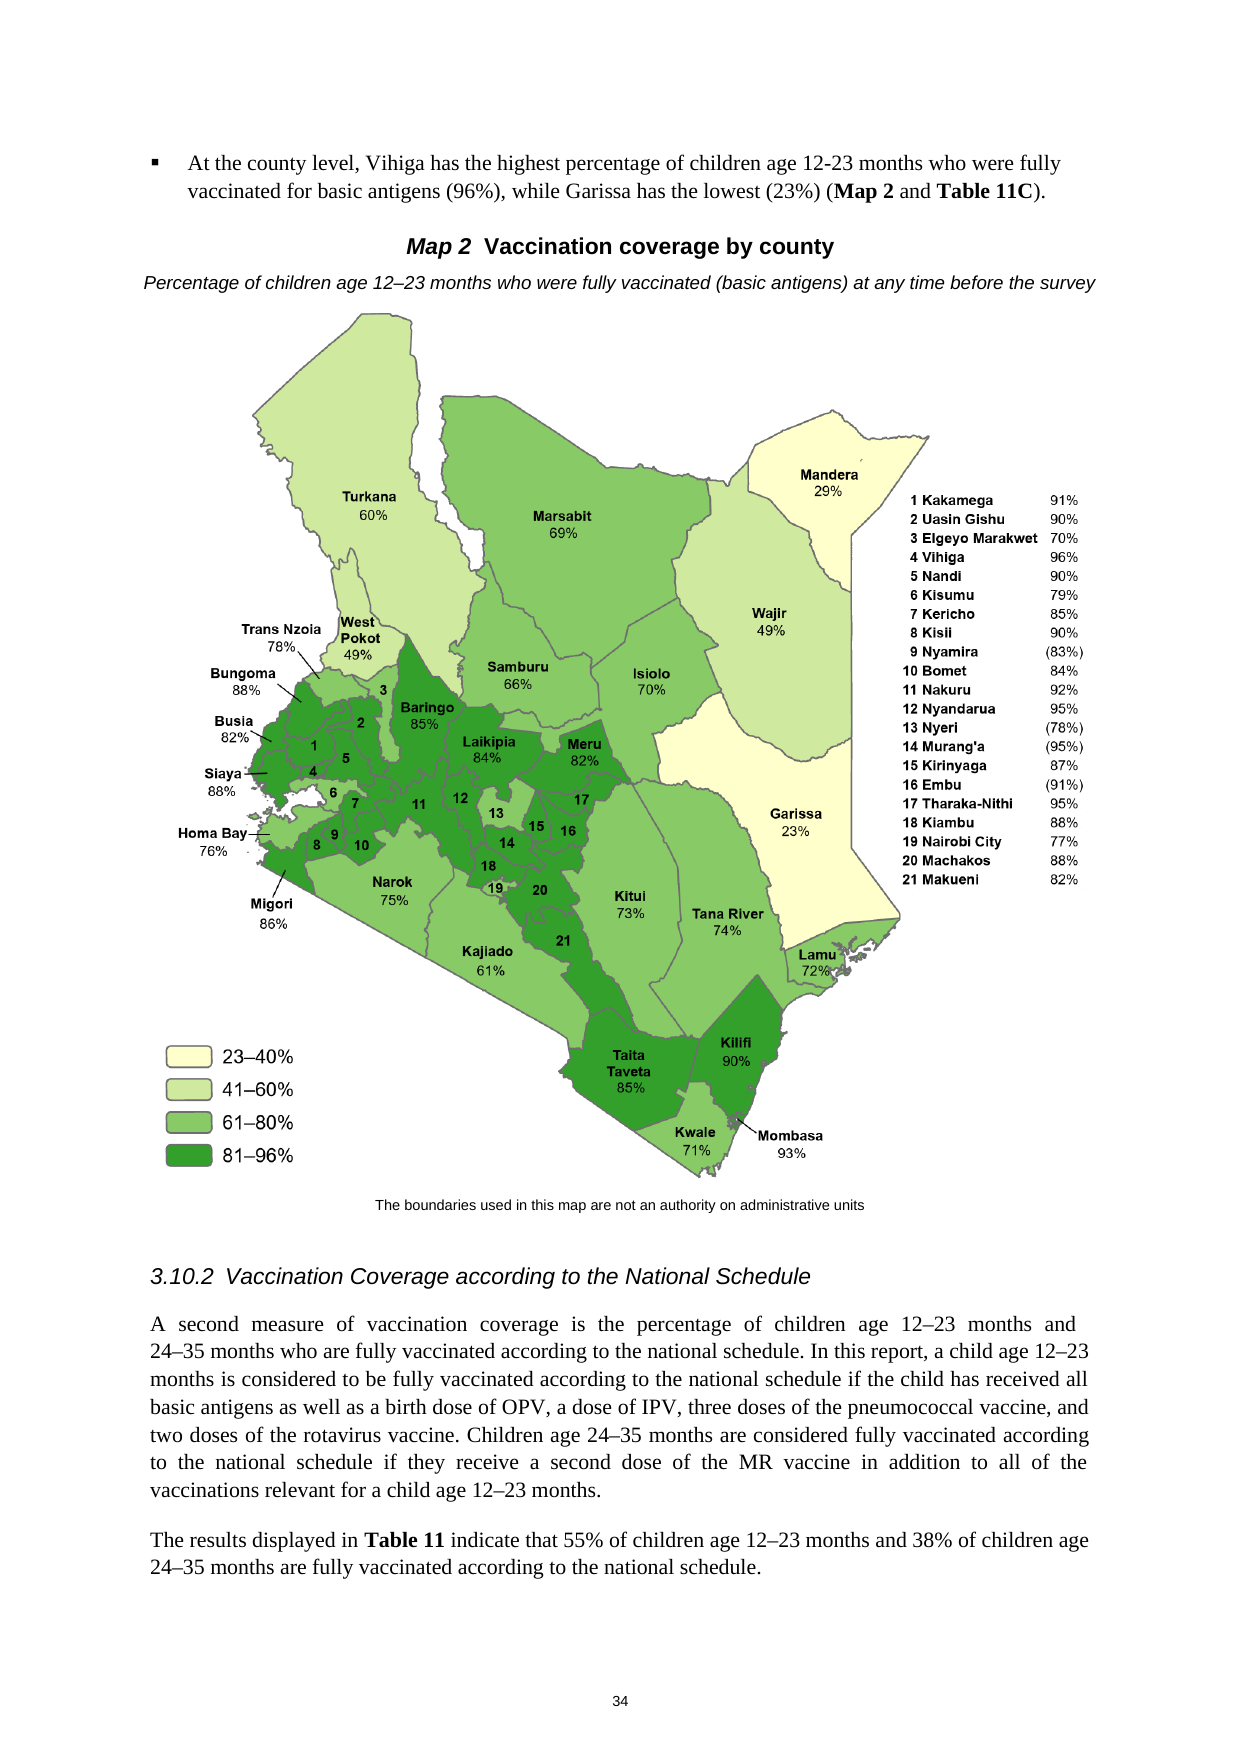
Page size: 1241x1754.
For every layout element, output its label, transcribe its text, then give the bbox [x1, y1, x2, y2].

subtitle 3.10.2 Vaccination Coverage according to the National Schedule [150, 1263, 1090, 1289]
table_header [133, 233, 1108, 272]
text The results displayed in Table 11 indicate that 55% of children age 12–23 months and 38% of children age 24–35 months are fully vaccinated according to the national schedule. [150, 1527, 1090, 1579]
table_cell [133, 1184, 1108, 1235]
list At the county level, Vihiga has the highest percentage of children age 12-23 months who were fully vaccinated for basic antigens (96%), while Garissa has the lowest (23%) (Map 2 and Table 11C). [150, 150, 1090, 203]
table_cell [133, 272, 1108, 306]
text A second measure of vaccination coverage is the percentage of children age 12–23 months and 24–35 months who are fully vaccinated according to the national schedule. In this report, a child age 12–23 months is considered to be fully vaccinated according to the national schedule if the child has received all basic antigens as well as a birth dose of OPV, a dose of IPV, three doses of the pneumococcal vaccine, and two doses of the rotavirus vaccine. Children age 24–35 months are considered fully vaccinated according to the national schedule if they receive a second dose of the MR vaccine in addition to all of the vaccinations relevant for a child age 12–23 months. [150, 1311, 1090, 1502]
